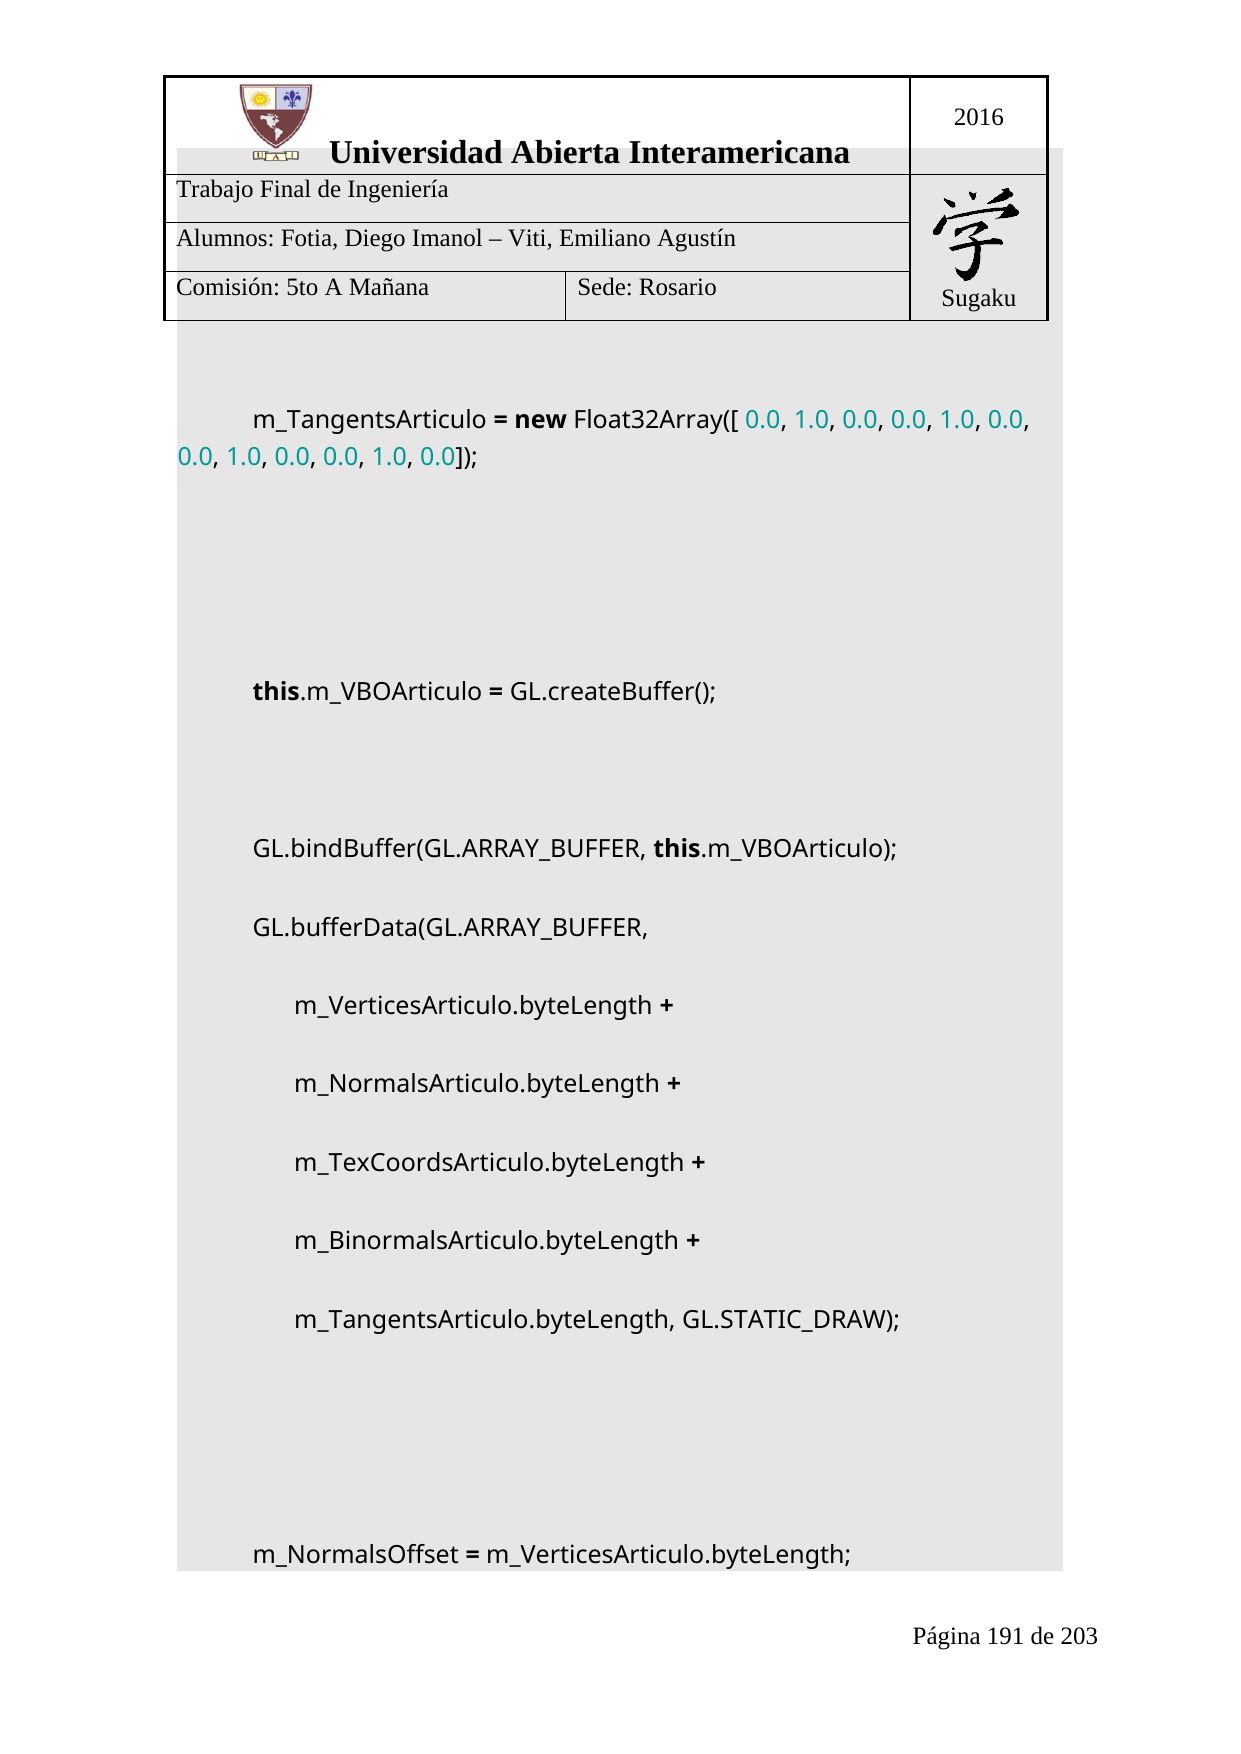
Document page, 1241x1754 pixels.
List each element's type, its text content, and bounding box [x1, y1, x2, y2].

text m_NormalsOffset = m_VerticesArticulo.byteLength; [177, 1537, 1063, 1571]
text m_BinormalsArticulo.byteLength + [177, 1223, 1063, 1257]
text GL.bindBuffer(GL.ARRAY_BUFFER, this.m_VBOArticulo); [177, 831, 1063, 865]
text m_TexCoordsArticulo.byteLength + [177, 1144, 1063, 1179]
text m_TangentsArticulo.byteLength, GL.STATIC_DRAW); [177, 1301, 1063, 1336]
text m_TangentsArticulo = new Float32Array([ 0.0, 1.0, 0.0, 0.0, 1.0, 0.0, 0.0, 1.0, 0.0, 0.0, 1.0, 0.0]); [177, 402, 1063, 473]
text GL.bufferData(GL.ARRAY_BUFFER, [177, 909, 1063, 943]
text this.m_VBOArticulo = GL.createBuffer(); [177, 674, 1063, 708]
text m_VerticesArticulo.byteLength + [177, 988, 1063, 1022]
picture [927, 181, 1030, 284]
text m_NormalsArticulo.byteLength + [177, 1066, 1063, 1100]
picture [223, 78, 329, 164]
